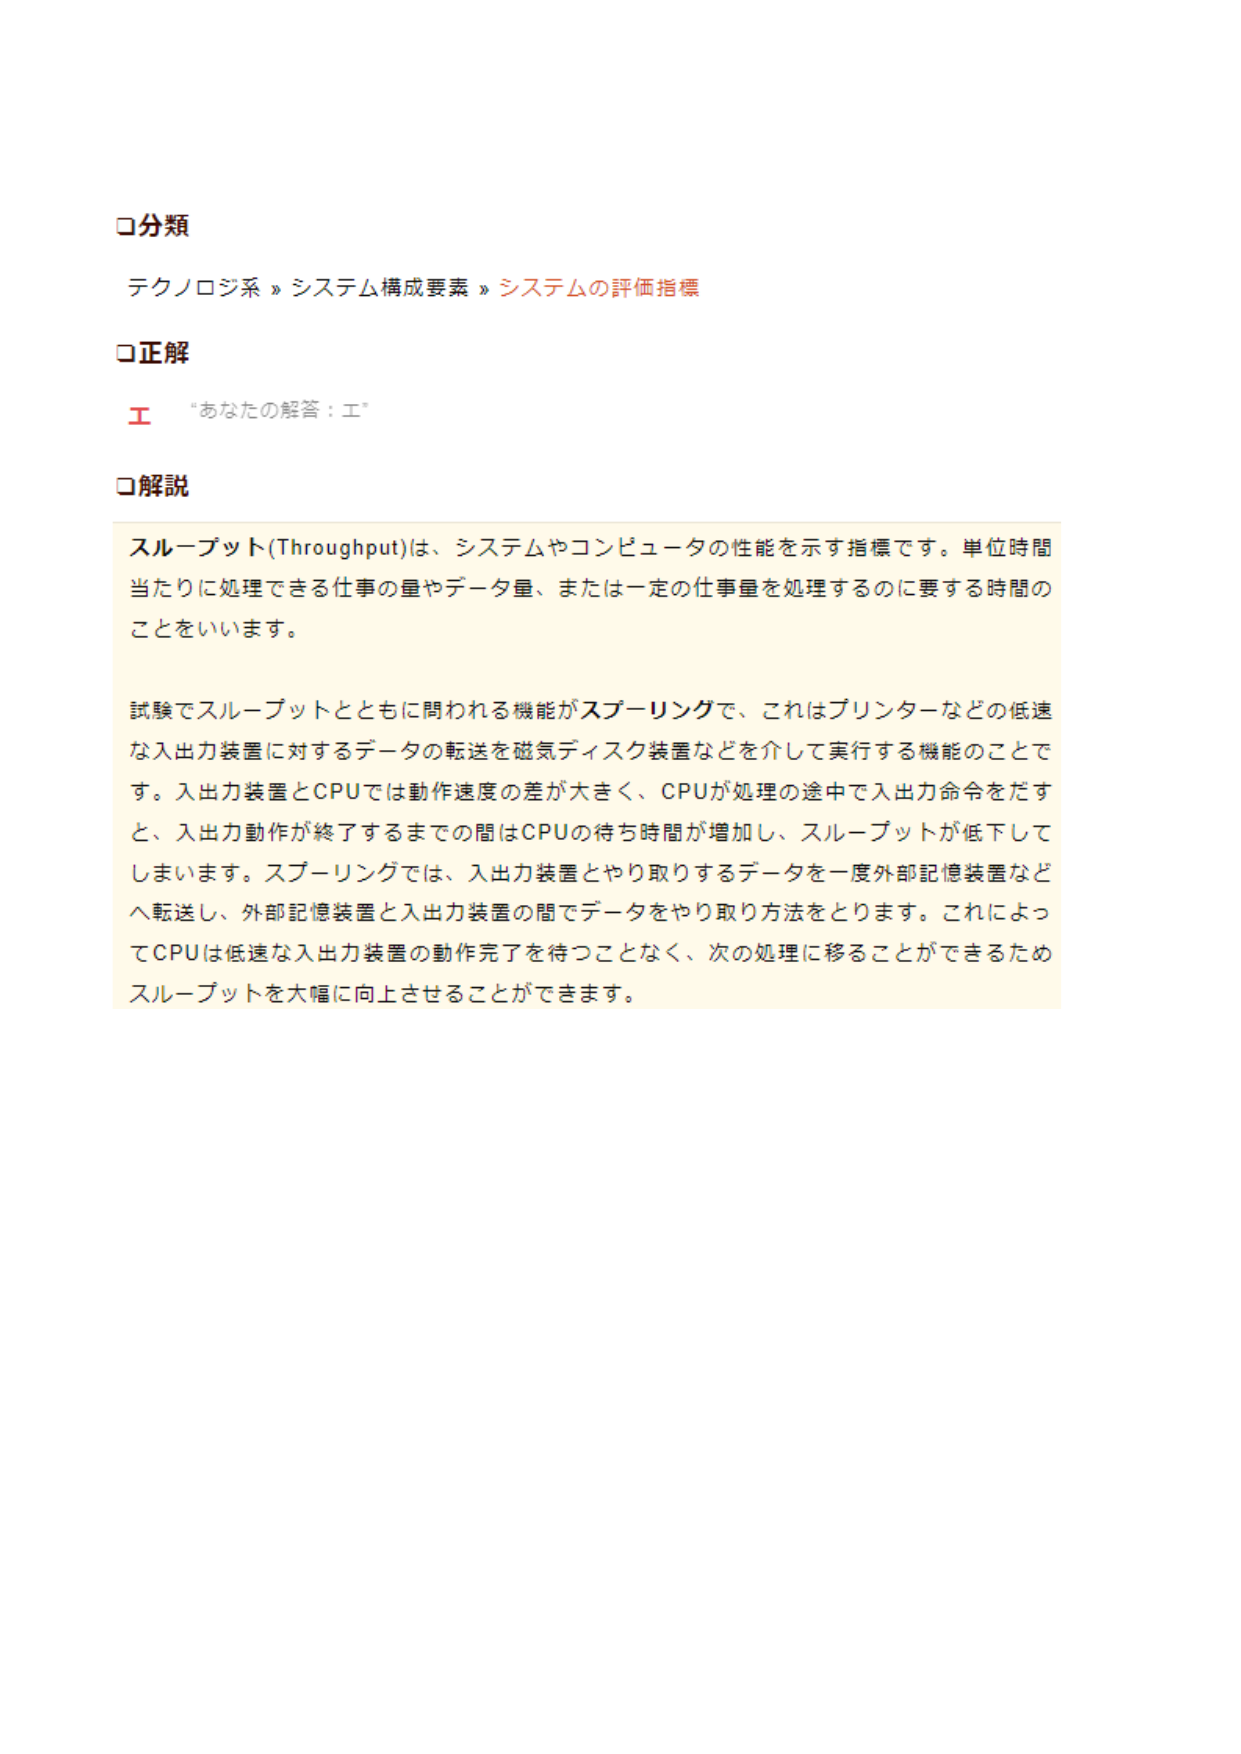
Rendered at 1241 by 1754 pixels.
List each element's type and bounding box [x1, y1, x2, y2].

picture [112, 202, 1062, 1009]
